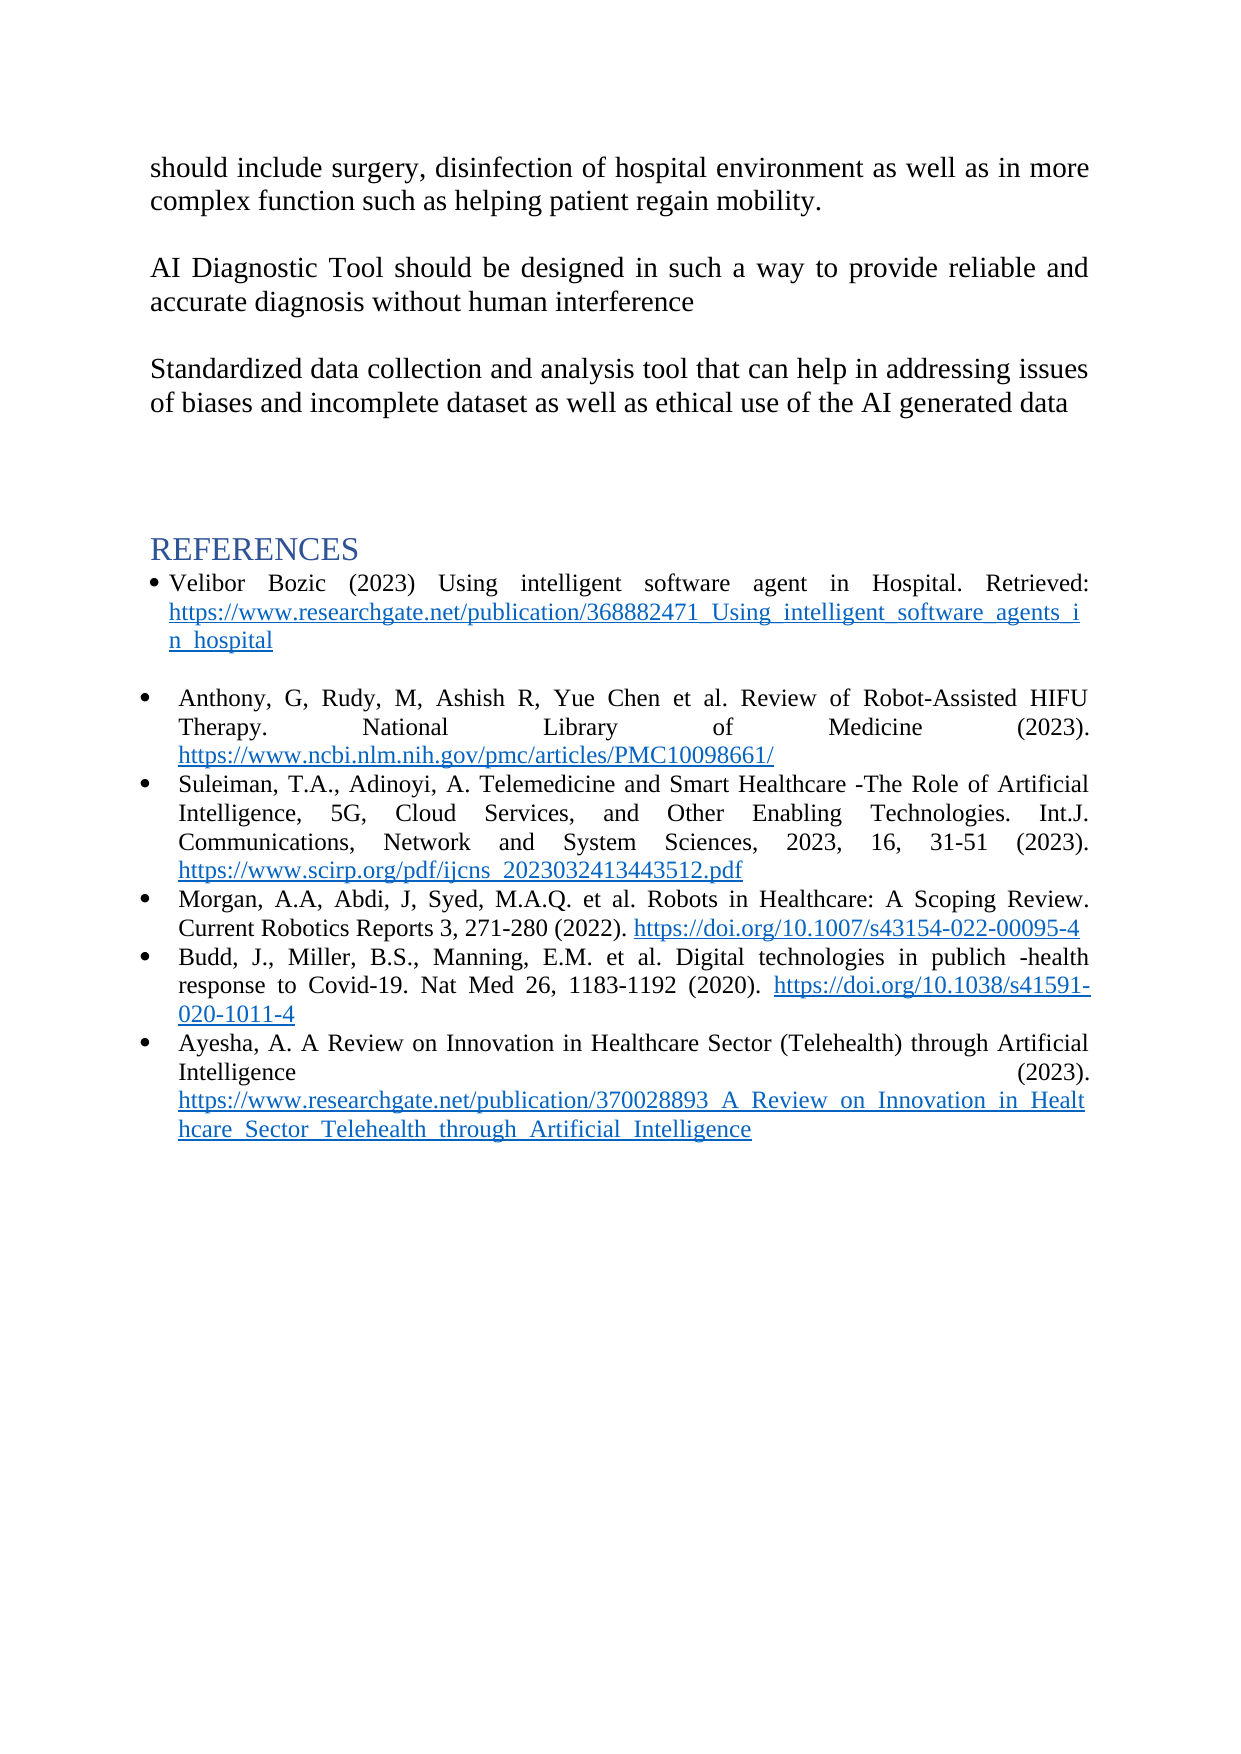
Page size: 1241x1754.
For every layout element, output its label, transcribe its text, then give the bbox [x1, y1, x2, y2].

list Velibor Bozic (2023) Using intelligent software agent in Hospital. Retrieved: https://www.researchgate.net/publication/368882471_Using_intelligent_software_agents_in_hospital [150, 568, 1090, 654]
text Standardized data collection and analysis tool that can help in addressing issues of biases and incomplete dataset as well as ethical use of the AI generated data [150, 351, 1090, 418]
list Ayesha, A. A Review on Innovation in Healthcare Sector (Telehealth) through Artificial Intelligence (2023). https://www.researchgate.net/publication/370028893_A_Review_on_Innovation_in_Healthcare_Sector_Telehealth_through_Artificial_Intelligence [141, 1028, 1090, 1143]
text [150, 150, 1090, 217]
subtitle REFERENCES [150, 529, 1090, 568]
list Budd, J., Miller, B.S., Manning, E.M. et al. Digital technologies in publich -health response to Covid-19. Nat Med 26, 1183-1192 (2020). https://doi.org/10.1038/s41591-020-1011-4 [141, 942, 1090, 1028]
text AI Diagnostic Tool should be designed in such a way to provide reliable and accurate diagnosis without human interference [150, 251, 1090, 318]
list Anthony, G, Rudy, M, Ashish R, Yue Chen et al. Review of Robot-Assisted HIFU Therapy. National Library of Medicine (2023). https://www.ncbi.nlm.nih.gov/pmc/articles/PMC10098661/ [141, 683, 1090, 769]
list Morgan, A.A, Abdi, J, Syed, M.A.Q. et al. Robots in Healthcare: A Scoping Review. Current Robotics Reports 3, 271-280 (2022). https://doi.org/10.1007/s43154-022-00095-4 [141, 884, 1090, 942]
list Suleiman, T.A., Adinoyi, A. Telemedicine and Smart Healthcare -The Role of Artificial Intelligence, 5G, Cloud Services, and Other Enabling Technologies. Int.J. Communications, Network and System Sciences, 2023, 16, 31-51 (2023). https://www.scirp.org/pdf/ijcns_2023032413443512.pdf [141, 769, 1090, 884]
